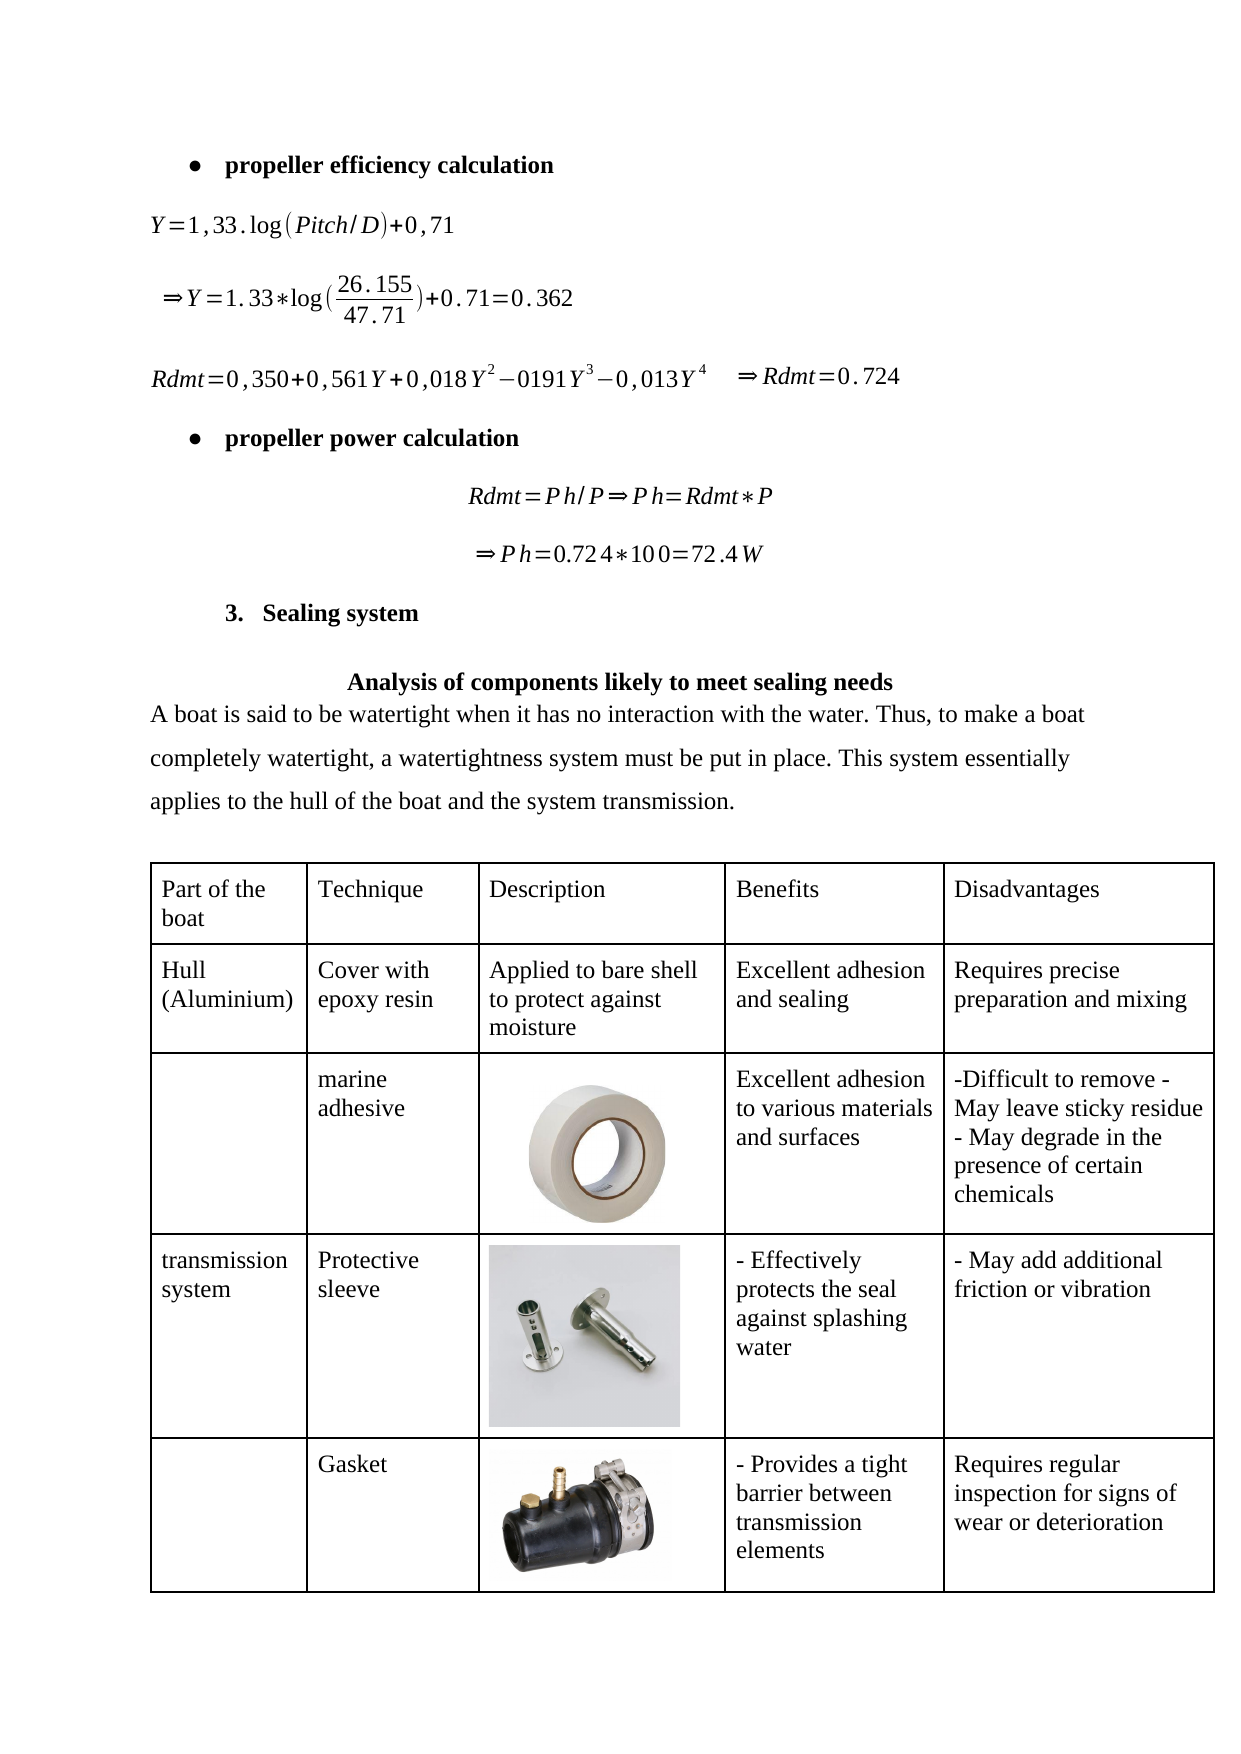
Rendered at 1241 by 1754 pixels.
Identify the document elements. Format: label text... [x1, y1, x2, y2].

table_cell - Effectively protects the seal against splashing water [726, 1235, 943, 1437]
picture [528, 1085, 666, 1223]
table_header Technique [308, 864, 478, 942]
table_cell - May add additional friction or vibration [945, 1235, 1213, 1437]
table_cell Protective sleeve [308, 1235, 478, 1437]
table_cell marine adhesive [308, 1054, 478, 1233]
table_cell -Difficult to remove -May leave sticky residue - May degrade in the presence of certain chemicals [945, 1054, 1213, 1233]
picture [488, 1449, 672, 1581]
table_cell Excellent adhesion to various materials and surfaces [726, 1054, 943, 1233]
table_cell Hull (Aluminium) [152, 945, 306, 1052]
table_header Part of the boat [152, 864, 306, 942]
table_header Description [480, 864, 724, 942]
list propeller efficiency calculation [187, 150, 1090, 179]
table_header Disadvantages [945, 864, 1213, 942]
table_cell Applied to bare shell to protect against moisture [480, 945, 724, 1052]
list propeller power calculation [187, 423, 1090, 452]
table_cell [152, 1054, 306, 1233]
table_cell Cover with epoxy resin [308, 945, 478, 1052]
text A boat is said to be watertight when it has no interaction with the water. Thus, to make a boat completely watertight, a watertightness system must be put in place. This system essentially applies to the hull of the boat and the system transmission. [150, 699, 1090, 814]
table_cell - Provides a tight barrier between transmission elements [726, 1439, 943, 1591]
table_header Benefits [726, 864, 943, 942]
picture [488, 1245, 681, 1427]
table_cell Requires regular inspection for signs of wear or deterioration [945, 1439, 1213, 1591]
table_cell Excellent adhesion and sealing [726, 945, 943, 1052]
table_cell Requires precise preparation and mixing [945, 945, 1213, 1052]
table_cell [480, 1235, 724, 1437]
text Analysis of components likely to meet sealing needs [150, 667, 1090, 695]
table_cell transmission system [152, 1235, 306, 1437]
table_cell Gasket [308, 1439, 478, 1591]
table_cell [152, 1439, 306, 1591]
table_cell [480, 1439, 724, 1591]
table_cell [480, 1054, 724, 1233]
list Sealing system [225, 598, 1090, 626]
